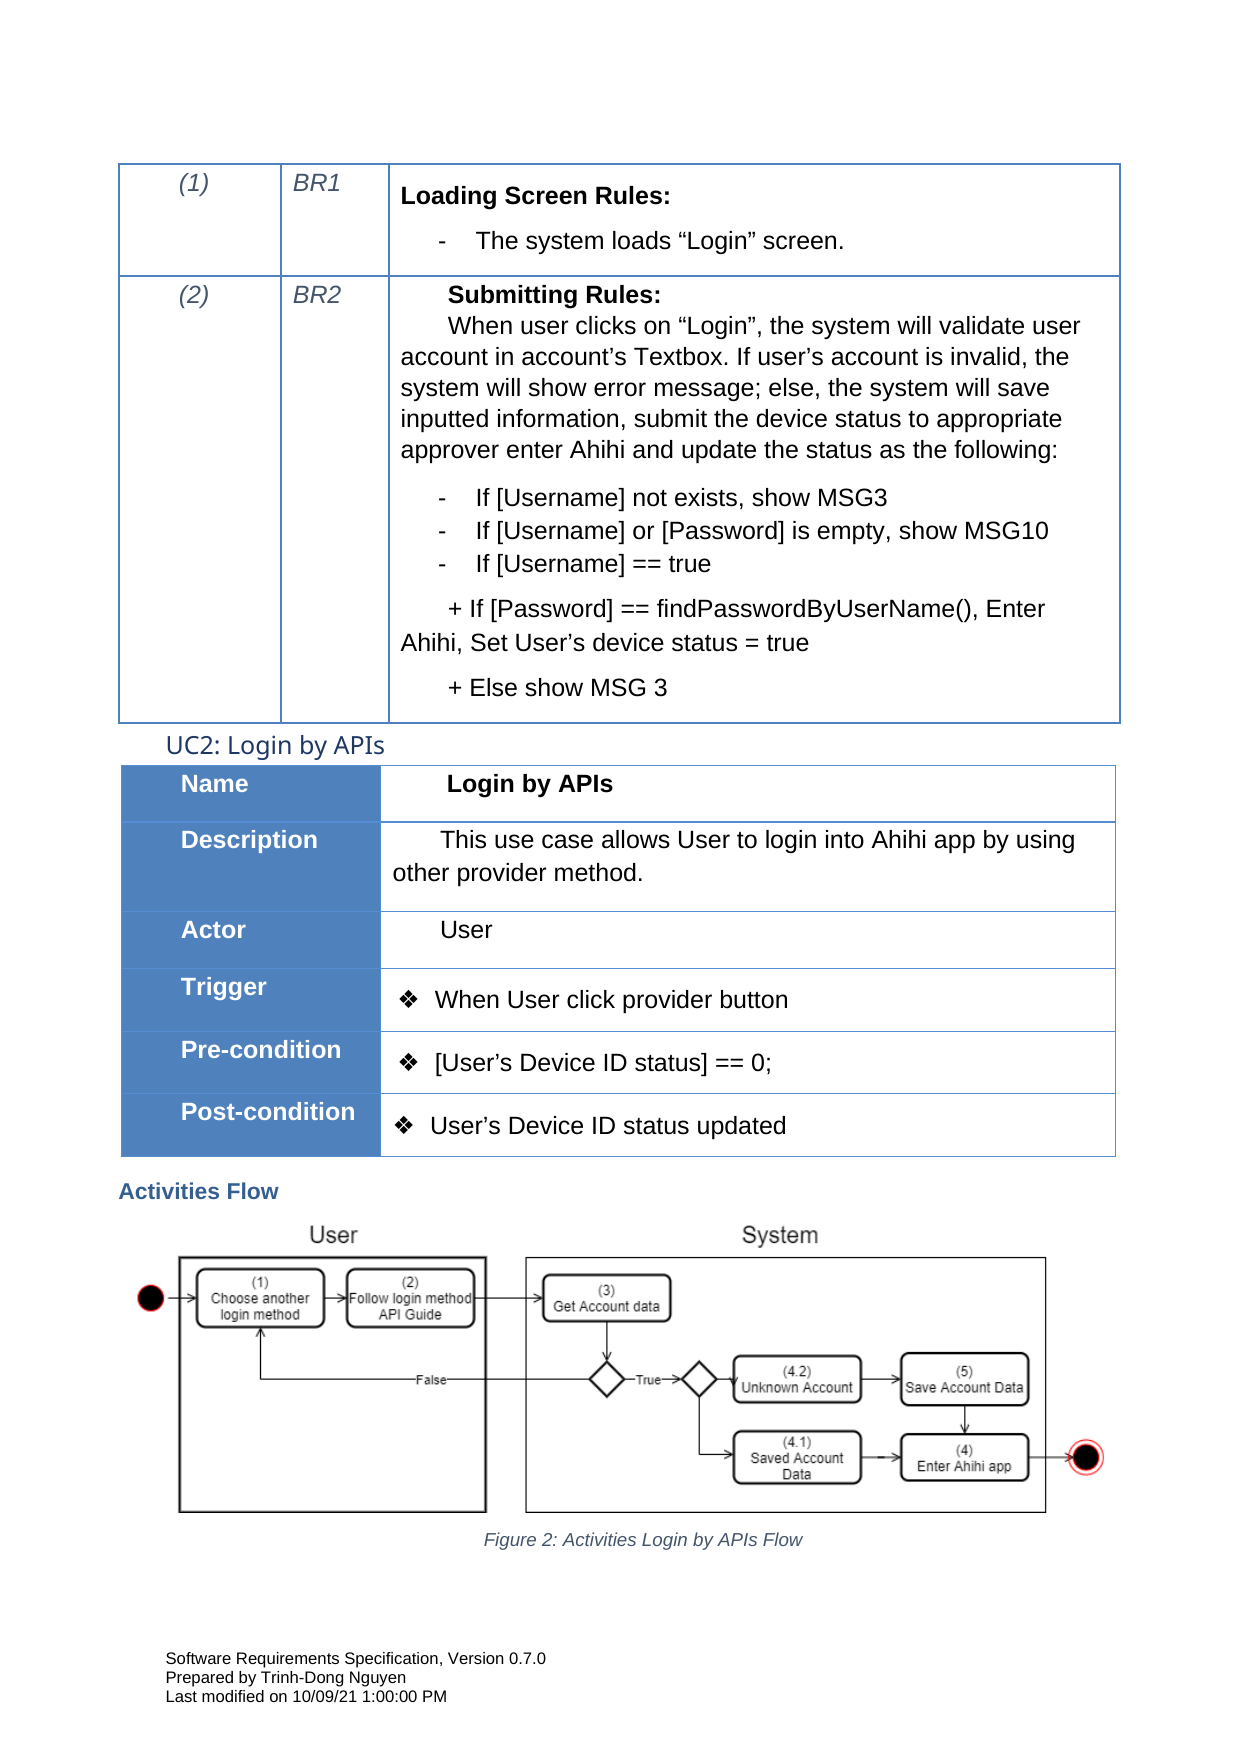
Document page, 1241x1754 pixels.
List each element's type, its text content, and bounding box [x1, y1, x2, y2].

table_cell Trigger [122, 969, 380, 1031]
table_header Login by APIs [381, 766, 1115, 821]
table_cell [User’s Device ID status] == 0; [381, 1032, 1115, 1093]
text Figure 2: Activities Login by APIs Flow [118, 1529, 1122, 1551]
subtitle Activities Flow [118, 1178, 1122, 1204]
table_cell This use case allows User to login into Ahihi app by using other provider method. [381, 823, 1115, 911]
table_cell Submitting Rules: When user clicks on “Login”, the system will validate user account in account’s Textbox. If user’s account is invalid, the system will show error message; else, the system will save inputted information, submit the device status to appropriate approver enter Ahihi and update the status as the following: If [Username] not exists, show MSG3 If [Username] or [Password] is empty, show MSG10 If [Username] == true + If [Password] == findPasswordByUserName(), Enter Ahihi, Set User’s device status = true + Else show MSG 3 [390, 277, 1119, 722]
table_cell (2) [120, 277, 280, 722]
table_cell User’s Device ID status updated [381, 1094, 1115, 1156]
table_header Name [122, 766, 380, 821]
table_cell Post-condition [122, 1094, 380, 1156]
table_cell Pre-condition [122, 1032, 380, 1093]
table_cell Loading Screen Rules: The system loads “Login” screen. [390, 165, 1119, 275]
subtitle UC2: Login by APIs [118, 728, 1122, 762]
table_cell Actor [122, 912, 380, 968]
table_cell Description [122, 823, 380, 911]
table_cell BR1 [282, 165, 388, 275]
table_cell When User click provider button [381, 969, 1115, 1031]
table_cell BR2 [282, 277, 388, 722]
table_cell User [381, 912, 1115, 968]
picture [133, 1220, 1104, 1513]
table_cell (1) [120, 165, 280, 275]
